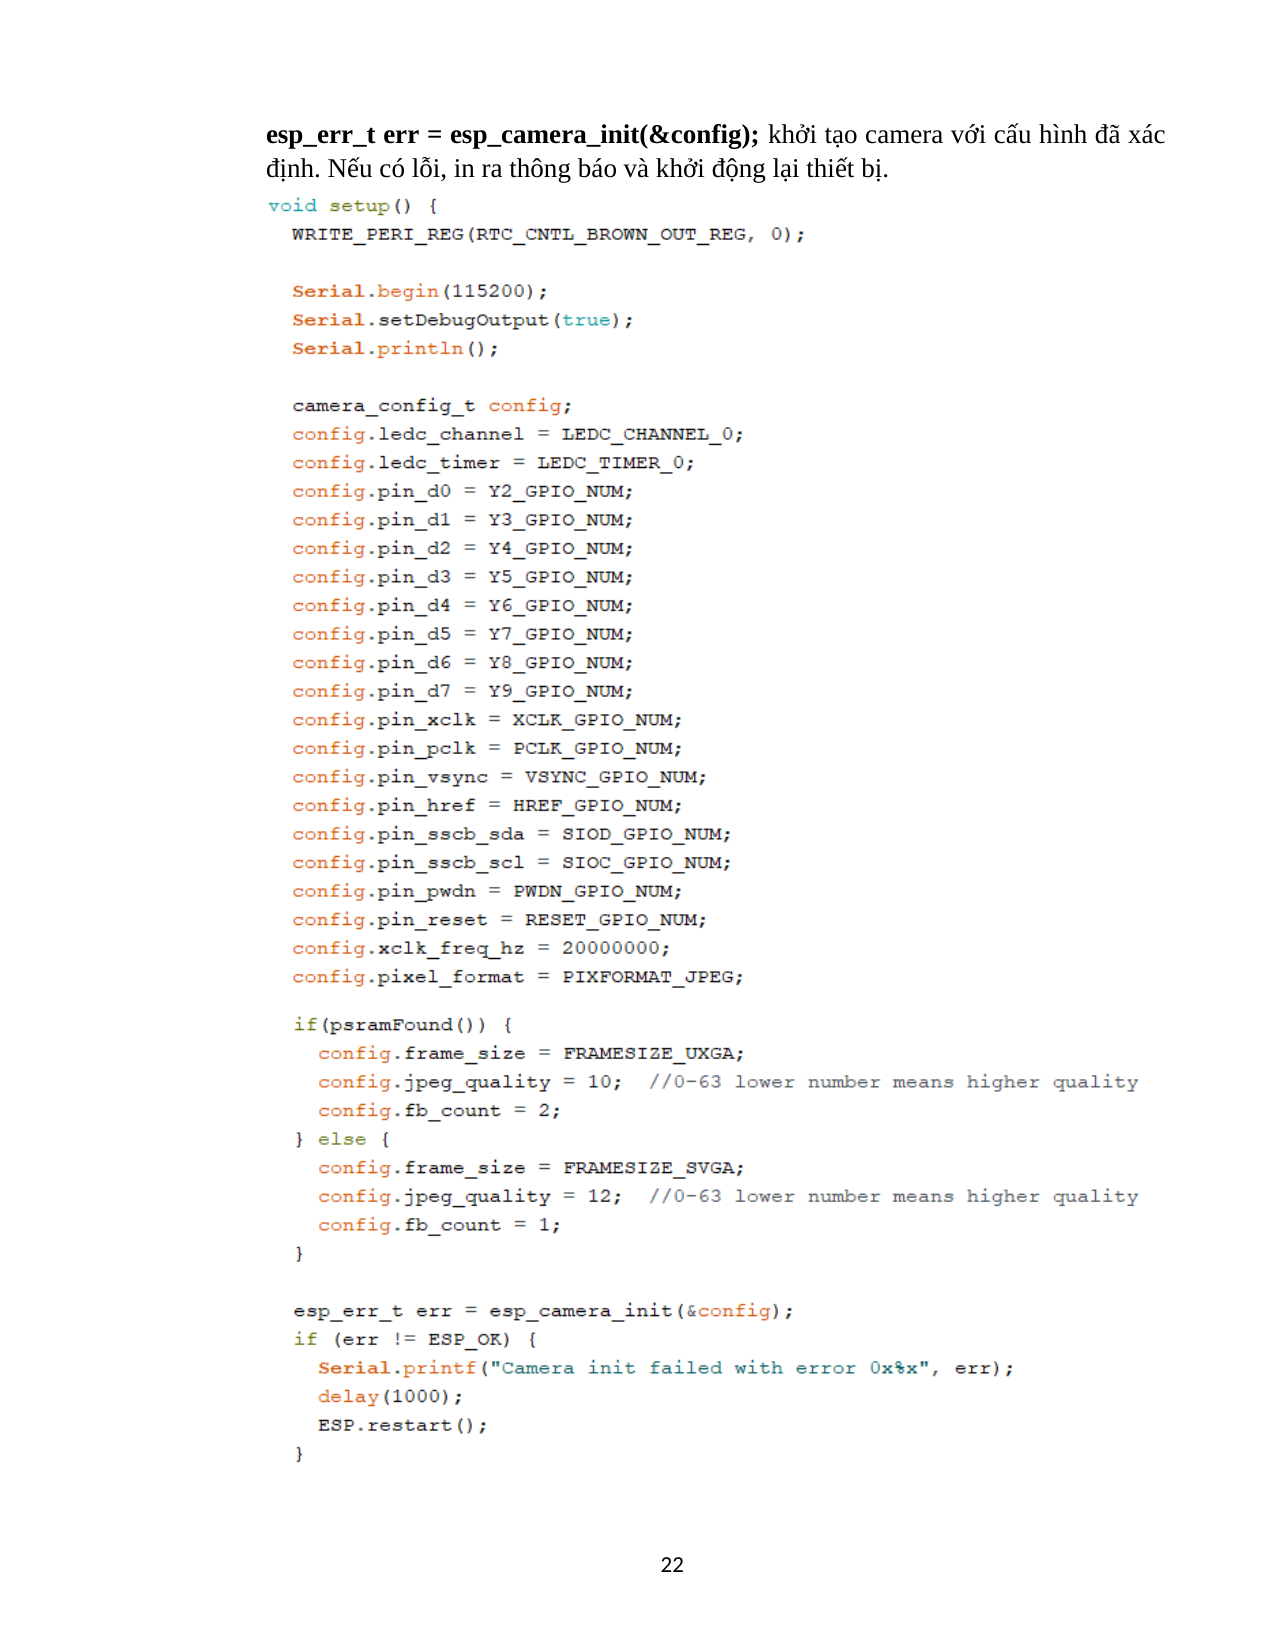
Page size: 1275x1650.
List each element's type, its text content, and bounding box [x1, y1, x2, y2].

picture [265, 1010, 1144, 1469]
picture [265, 195, 806, 992]
text esp_err_t err = esp_camera_init(&config); khởi tạo camera với cấu hình đã xác định. Nếu có lỗi, in ra thông báo và khởi động lại thiết bị. [266, 118, 1167, 183]
